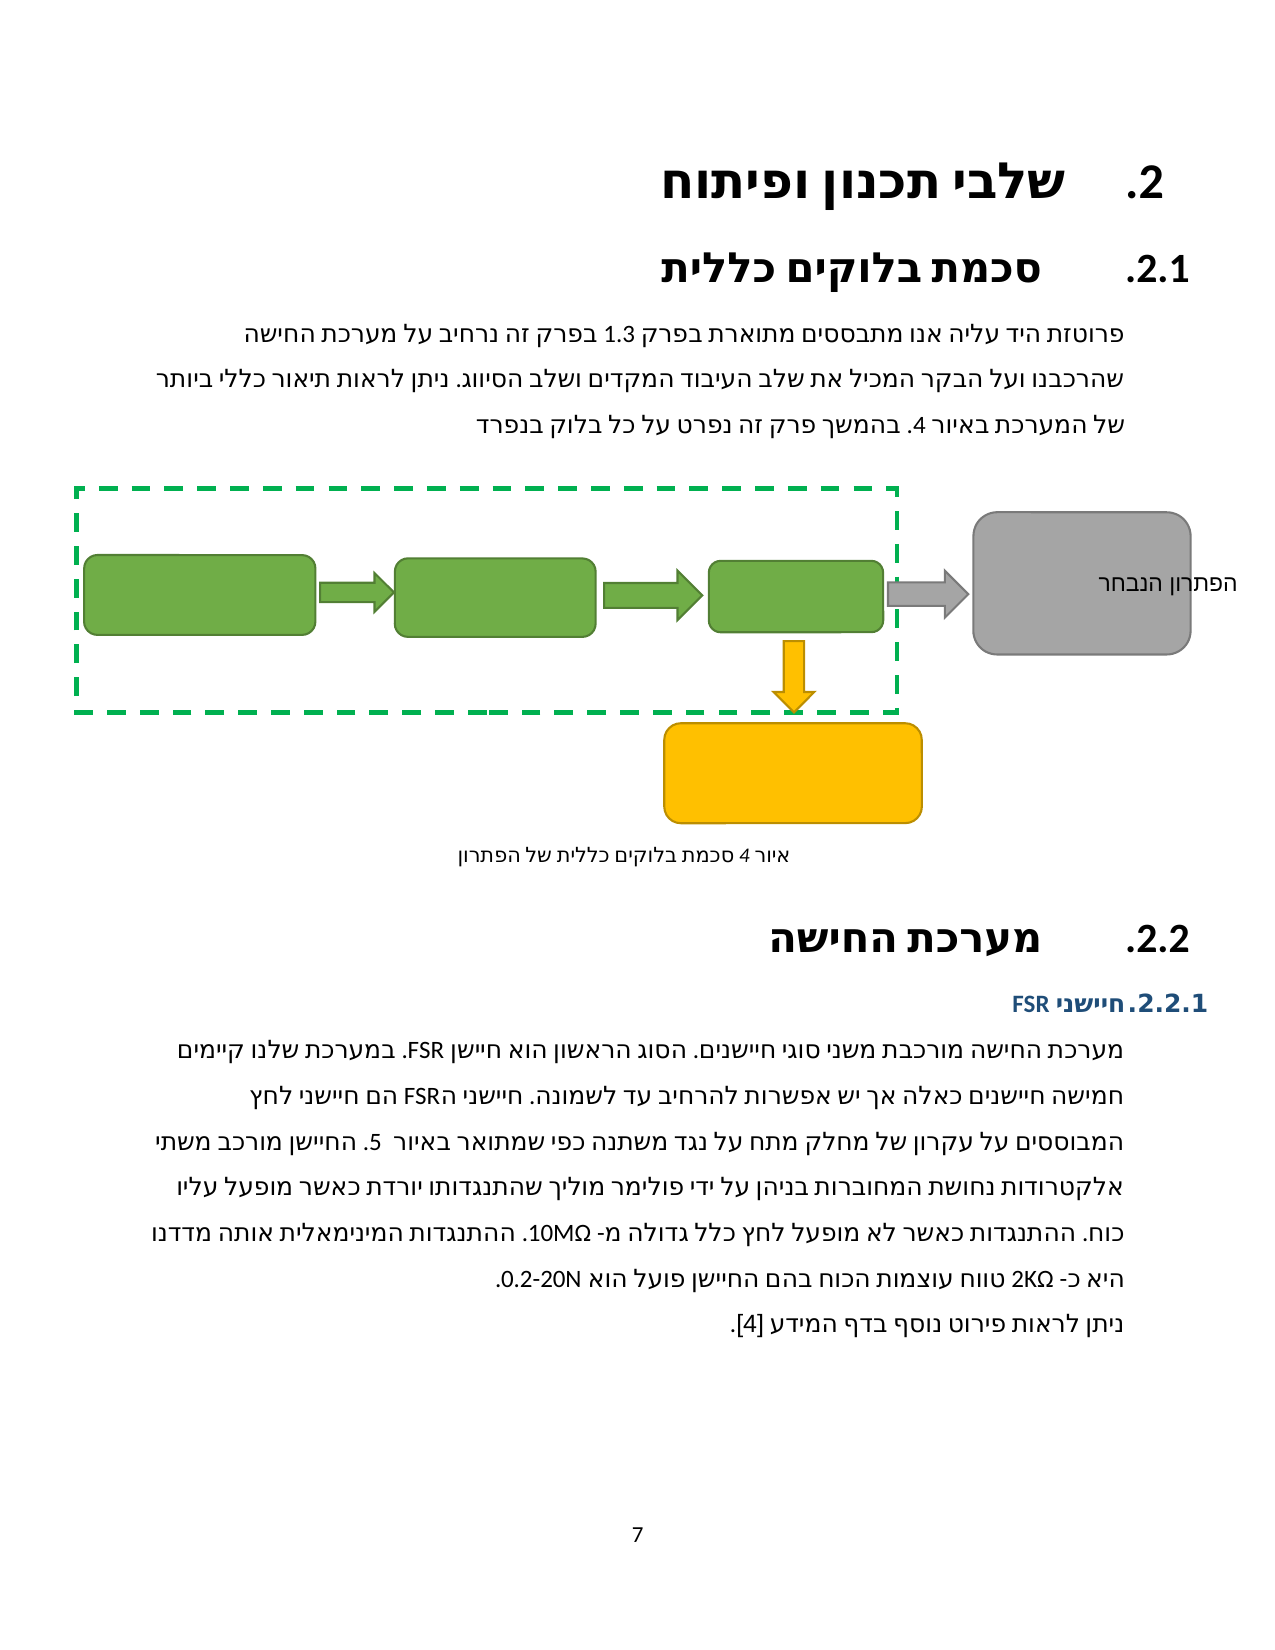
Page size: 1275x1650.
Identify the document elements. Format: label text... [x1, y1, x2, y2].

subtitle חיישני FSR [150, 988, 1128, 1019]
subtitle שלבי תכנון ופיתוח [150, 150, 1125, 211]
subtitle סכמת בלוקים כללית [150, 242, 1125, 292]
text ניתן לראות פירוט נוסף בדף המידע . [150, 1309, 1124, 1339]
subtitle מערכת החישה [150, 912, 1125, 963]
text פרוטזת היד עליה אנו מתבססים מתוארת בפרק ‎1.3 בפרק זה נרחיב על מערכת החישה שהרכבנו ועל הבקר המכיל את שלב העיבוד המקדים ושלב הסיווג. ניתן לראות תיאור כללי ביותר של המערכת באיור 4. בהמשך פרק זה נפרט על כל בלוק בנפרד [150, 318, 1125, 440]
text מערכת החישה מורכבת משני סוגי חיישנים. הסוג הראשון הוא חיישן FSR. במערכת שלנו קיימים חמישה חיישנים כאלה אך יש אפשרות להרחיב עד לשמונה. חיישני הFSR הם חיישני לחץ המבוססים על עקרון של מחלק מתח על נגד משתנה כפי שמתואר באיור 6. החיישן מורכב משתי אלקטרודות נחושת המחוברות בניהן על ידי פולימר מוליך שהתנגדותו יורדת כאשר מופעל עליו כוח. ההתנגדות כאשר לא מופעל לחץ כלל גדולה מ- 10MΩ. ההתנגדות המינימאלית אותה מדדנו היא כ- 2KΩ טווח עוצמות הכוח בהם החיישן פועל הוא 0.2-20N. [150, 1034, 1124, 1293]
